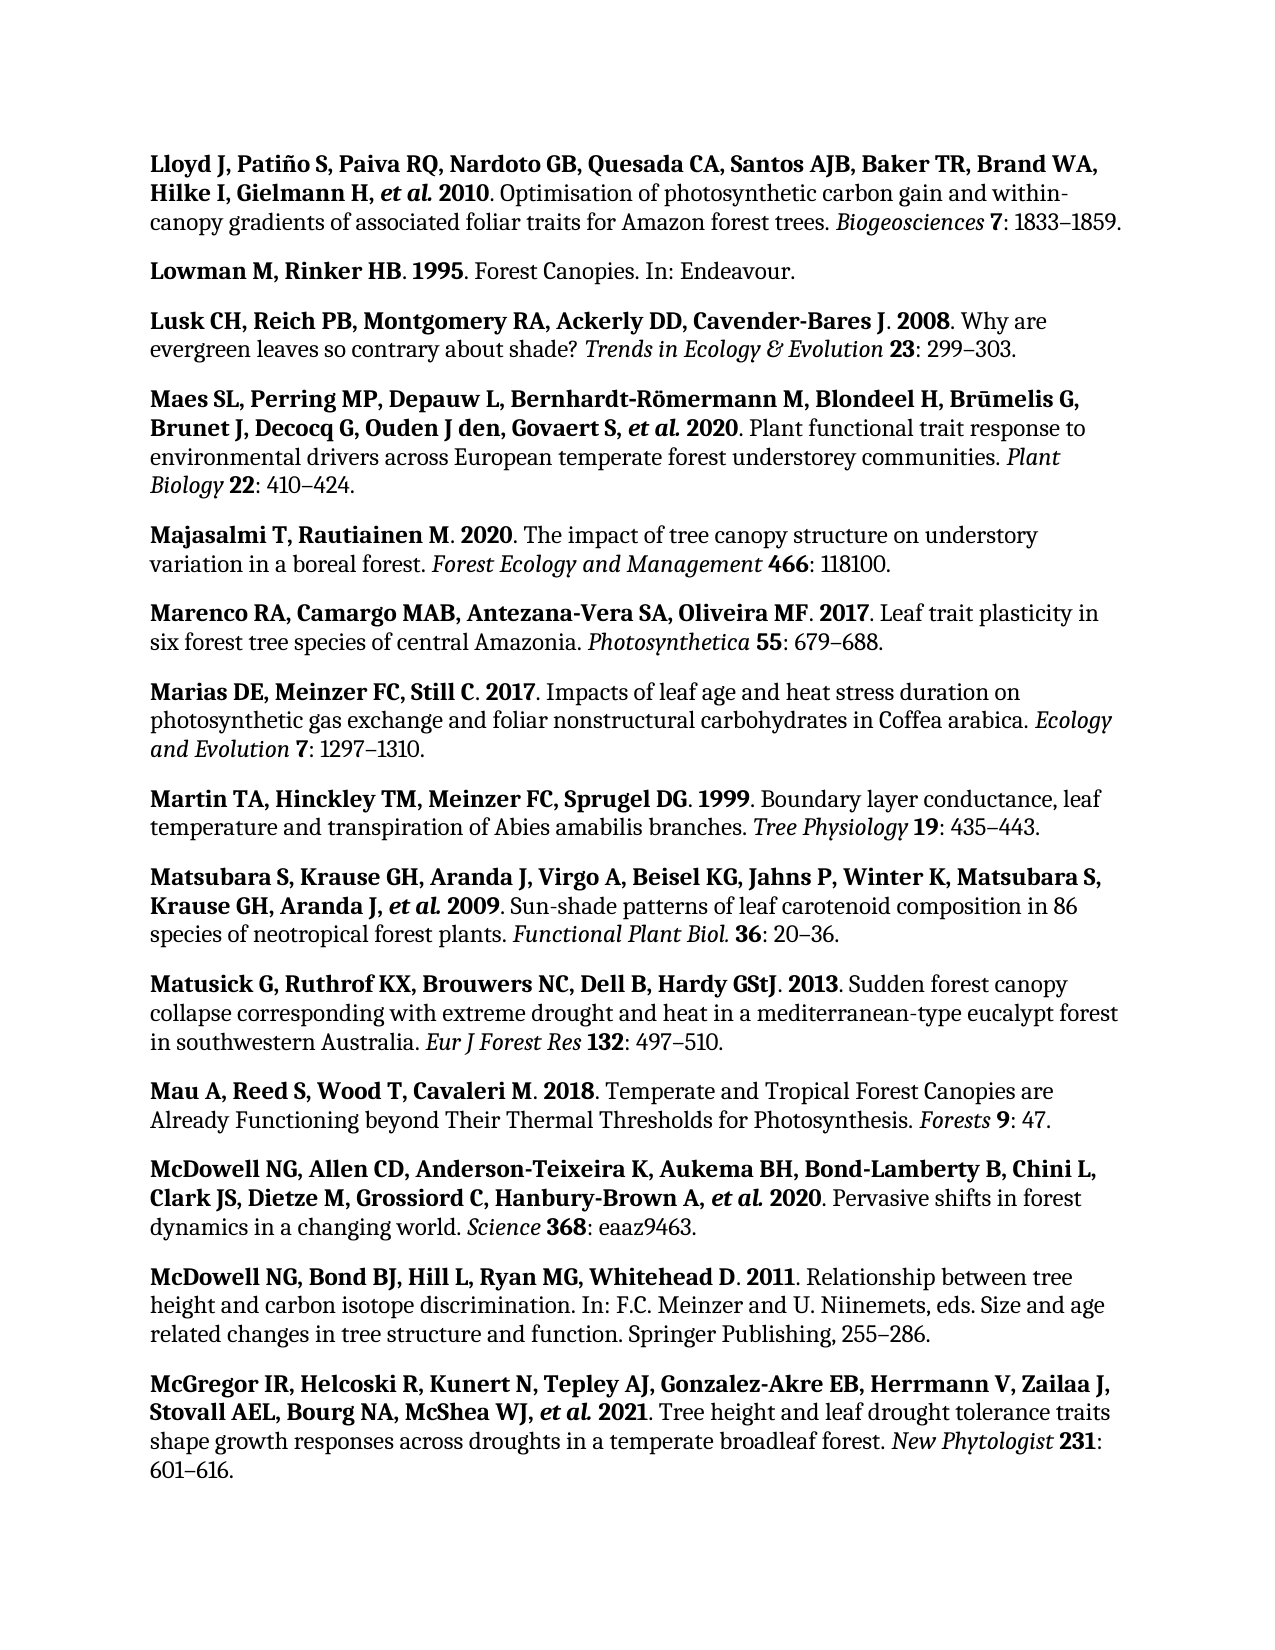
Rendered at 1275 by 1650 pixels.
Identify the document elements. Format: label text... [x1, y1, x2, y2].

text Marenco RA, Camargo MAB, Antezana-Vera SA, Oliveira MF. 2017. Leaf trait plasticity in six forest tree species of central Amazonia. Photosynthetica 55: 679–688. [150, 599, 1125, 657]
text Lowman M, Rinker HB. 1995. Forest Canopies. In: Endeavour. [150, 257, 1125, 286]
text Marias DE, Meinzer FC, Still C. 2017. Impacts of leaf age and heat stress duration on photosynthetic gas exchange and foliar nonstructural carbohydrates in Coffea arabica. Ecology and Evolution 7: 1297–1310. [150, 677, 1125, 764]
text McDowell NG, Bond BJ, Hill L, Ryan MG, Whitehead D. 2011. Relationship between tree height and carbon isotope discrimination. In: F.C. Meinzer and U. Niinemets, eds. Size and age related changes in tree structure and function. Springer Publishing, 255–286. [150, 1262, 1125, 1349]
text Matusick G, Ruthrof KX, Brouwers NC, Dell B, Hardy GStJ. 2013. Sudden forest canopy collapse corresponding with extreme drought and heat in a mediterranean-type eucalypt forest in southwestern Australia. Eur J Forest Res 132: 497–510. [150, 970, 1125, 1056]
text Lusk CH, Reich PB, Montgomery RA, Ackerly DD, Cavender-Bares J. 2008. Why are evergreen leaves so contrary about shade? Trends in Ecology & Evolution 23: 299–303. [150, 307, 1125, 364]
text Mau A, Reed S, Wood T, Cavaleri M. 2018. Temperate and Tropical Forest Canopies are Already Functioning beyond Their Thermal Thresholds for Photosynthesis. Forests 9: 47. [150, 1077, 1125, 1134]
text Martin TA, Hinckley TM, Meinzer FC, Sprugel DG. 1999. Boundary layer conductance, leaf temperature and transpiration of Abies amabilis branches. Tree Physiology 19: 435–443. [150, 784, 1125, 842]
text McDowell NG, Allen CD, Anderson-Teixeira K, Aukema BH, Bond-Lamberty B, Chini L, Clark JS, Dietze M, Grossiord C, Hanbury-Brown A, et al. 2020. Pervasive shifts in forest dynamics in a changing world. Science 368: eaaz9463. [150, 1155, 1125, 1242]
text Lloyd J, Patiño S, Paiva RQ, Nardoto GB, Quesada CA, Santos AJB, Baker TR, Brand WA, Hilke I, Gielmann H, et al. 2010. Optimisation of photosynthetic carbon gain and within-canopy gradients of associated foliar traits for Amazon forest trees. Biogeosciences 7: 1833–1859. [150, 150, 1125, 236]
text Maes SL, Perring MP, Depauw L, Bernhardt‐Römermann M, Blondeel H, Brūmelis G, Brunet J, Decocq G, Ouden J den, Govaert S, et al. 2020. Plant functional trait response to environmental drivers across European temperate forest understorey communities. Plant Biology 22: 410–424. [150, 385, 1125, 500]
text McGregor IR, Helcoski R, Kunert N, Tepley AJ, Gonzalez-Akre EB, Herrmann V, Zailaa J, Stovall AEL, Bourg NA, McShea WJ, et al. 2021. Tree height and leaf drought tolerance traits shape growth responses across droughts in a temperate broadleaf forest. New Phytologist 231: 601–616. [150, 1369, 1125, 1484]
text Majasalmi T, Rautiainen M. 2020. The impact of tree canopy structure on understory variation in a boreal forest. Forest Ecology and Management 466: 118100. [150, 521, 1125, 578]
text Matsubara S, Krause GH, Aranda J, Virgo A, Beisel KG, Jahns P, Winter K, Matsubara S, Krause GH, Aranda J, et al. 2009. Sun-shade patterns of leaf carotenoid composition in 86 species of neotropical forest plants. Functional Plant Biol. 36: 20–36. [150, 863, 1125, 949]
